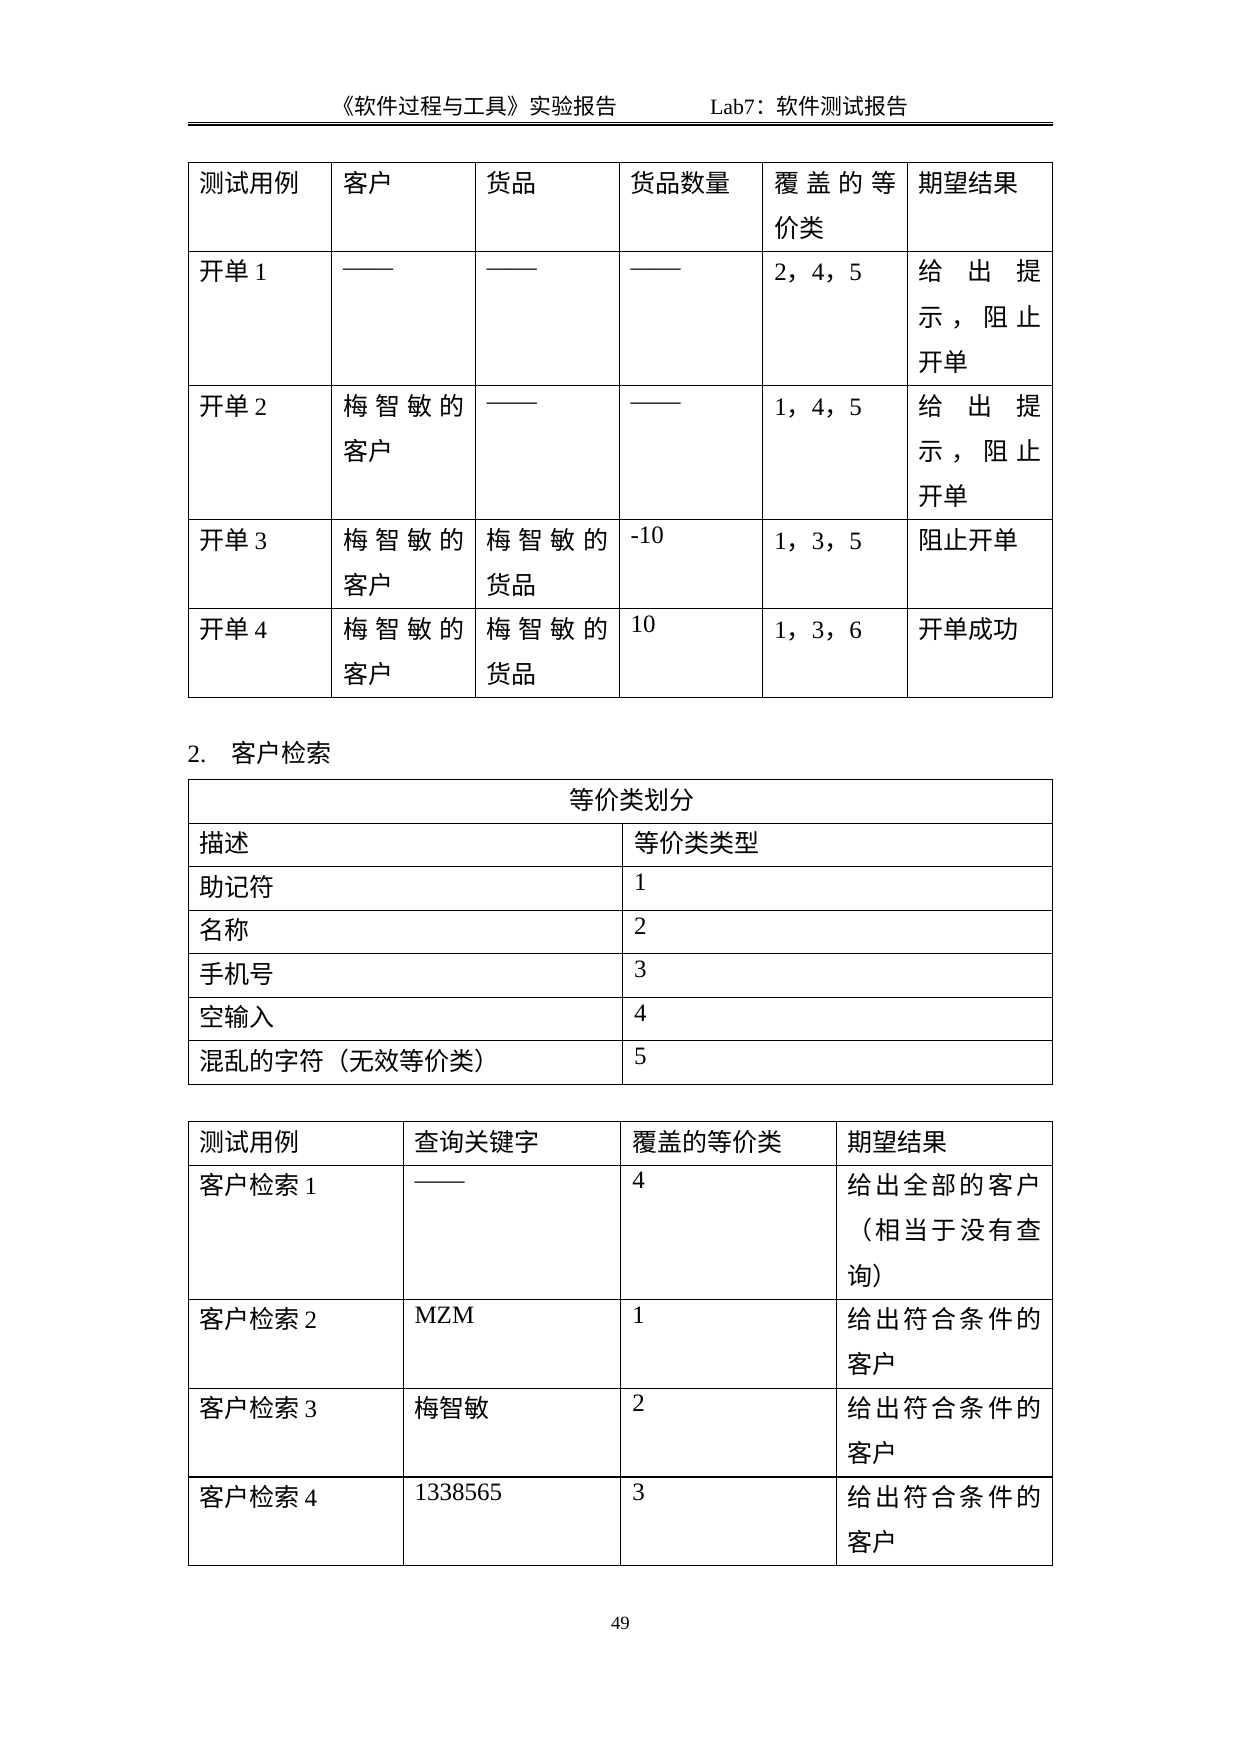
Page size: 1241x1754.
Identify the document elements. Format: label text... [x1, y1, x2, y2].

table_cell 2 [621, 1389, 836, 1476]
table_cell 名称 [189, 911, 622, 953]
table_cell 客户检索1 [189, 1166, 403, 1299]
table_cell 开单4 [189, 609, 331, 697]
table_header 等价类划分 [189, 780, 1052, 823]
table_cell 梅智敏的货品 [476, 520, 619, 608]
table_cell 3 [623, 954, 1052, 997]
table_cell 客户检索2 [189, 1300, 403, 1387]
table_header 期望结果 [908, 163, 1052, 251]
table_header 货品 [476, 163, 619, 251]
table_cell 5 [623, 1041, 1052, 1084]
table_cell 10 [620, 609, 762, 697]
table_cell —— [620, 252, 762, 385]
table_header 测试用例 [189, 163, 331, 251]
table_cell 给出提示，阻止开单 [908, 252, 1052, 385]
table_cell 给出提示，阻止开单 [908, 386, 1052, 519]
table_header 覆盖的等价类 [621, 1122, 836, 1164]
table_cell 客户检索3 [189, 1389, 403, 1476]
table_cell 开单成功 [908, 609, 1052, 697]
table_cell 1，3，6 [763, 609, 907, 697]
table_cell 2，4，5 [763, 252, 907, 385]
table_cell 梅智敏的货品 [476, 609, 619, 697]
table_cell —— [404, 1166, 620, 1299]
table_cell 梅智敏的客户 [332, 386, 475, 519]
table_cell 阻止开单 [908, 520, 1052, 608]
table_cell -10 [620, 520, 762, 608]
table_cell 1 [621, 1300, 836, 1387]
list 客户检索 [187, 734, 1053, 770]
table_cell 梅智敏 [404, 1389, 620, 1476]
table_cell 给出符合条件的客户 [837, 1478, 1052, 1565]
table_cell 3 [621, 1478, 836, 1565]
table_cell 2 [623, 911, 1052, 953]
table_cell —— [476, 252, 619, 385]
table_header 客户 [332, 163, 475, 251]
table_cell 混乱的字符（无效等价类） [189, 1041, 622, 1084]
table_cell 给出符合条件的客户 [837, 1300, 1052, 1387]
table_cell 梅智敏的客户 [332, 520, 475, 608]
table_cell —— [332, 252, 475, 385]
table_cell 4 [621, 1166, 836, 1299]
table_cell 1 [623, 867, 1052, 910]
table_header 覆盖的等价类 [763, 163, 907, 251]
table_header 查询关键字 [404, 1122, 620, 1164]
table_cell MZM [404, 1300, 620, 1387]
table_cell 梅智敏的客户 [332, 609, 475, 697]
table_cell 开单3 [189, 520, 331, 608]
table_cell 客户检索4 [189, 1478, 403, 1565]
table_cell 1338565 [404, 1478, 620, 1565]
table_cell —— [620, 386, 762, 519]
table_cell 空输入 [189, 998, 622, 1040]
table_header 测试用例 [189, 1122, 403, 1164]
table_cell 描述 [189, 824, 622, 866]
table_cell 开单1 [189, 252, 331, 385]
table_cell 4 [623, 998, 1052, 1040]
table_cell 1，3，5 [763, 520, 907, 608]
table_cell 给出全部的客户（相当于没有查询） [837, 1166, 1052, 1299]
table_cell —— [476, 386, 619, 519]
table_cell 1，4，5 [763, 386, 907, 519]
table_header 期望结果 [837, 1122, 1052, 1164]
table_header 货品数量 [620, 163, 762, 251]
table_cell 手机号 [189, 954, 622, 997]
table_cell 助记符 [189, 867, 622, 910]
table_cell 等价类类型 [623, 824, 1052, 866]
table_cell 开单2 [189, 386, 331, 519]
table_cell 给出符合条件的客户 [837, 1389, 1052, 1476]
